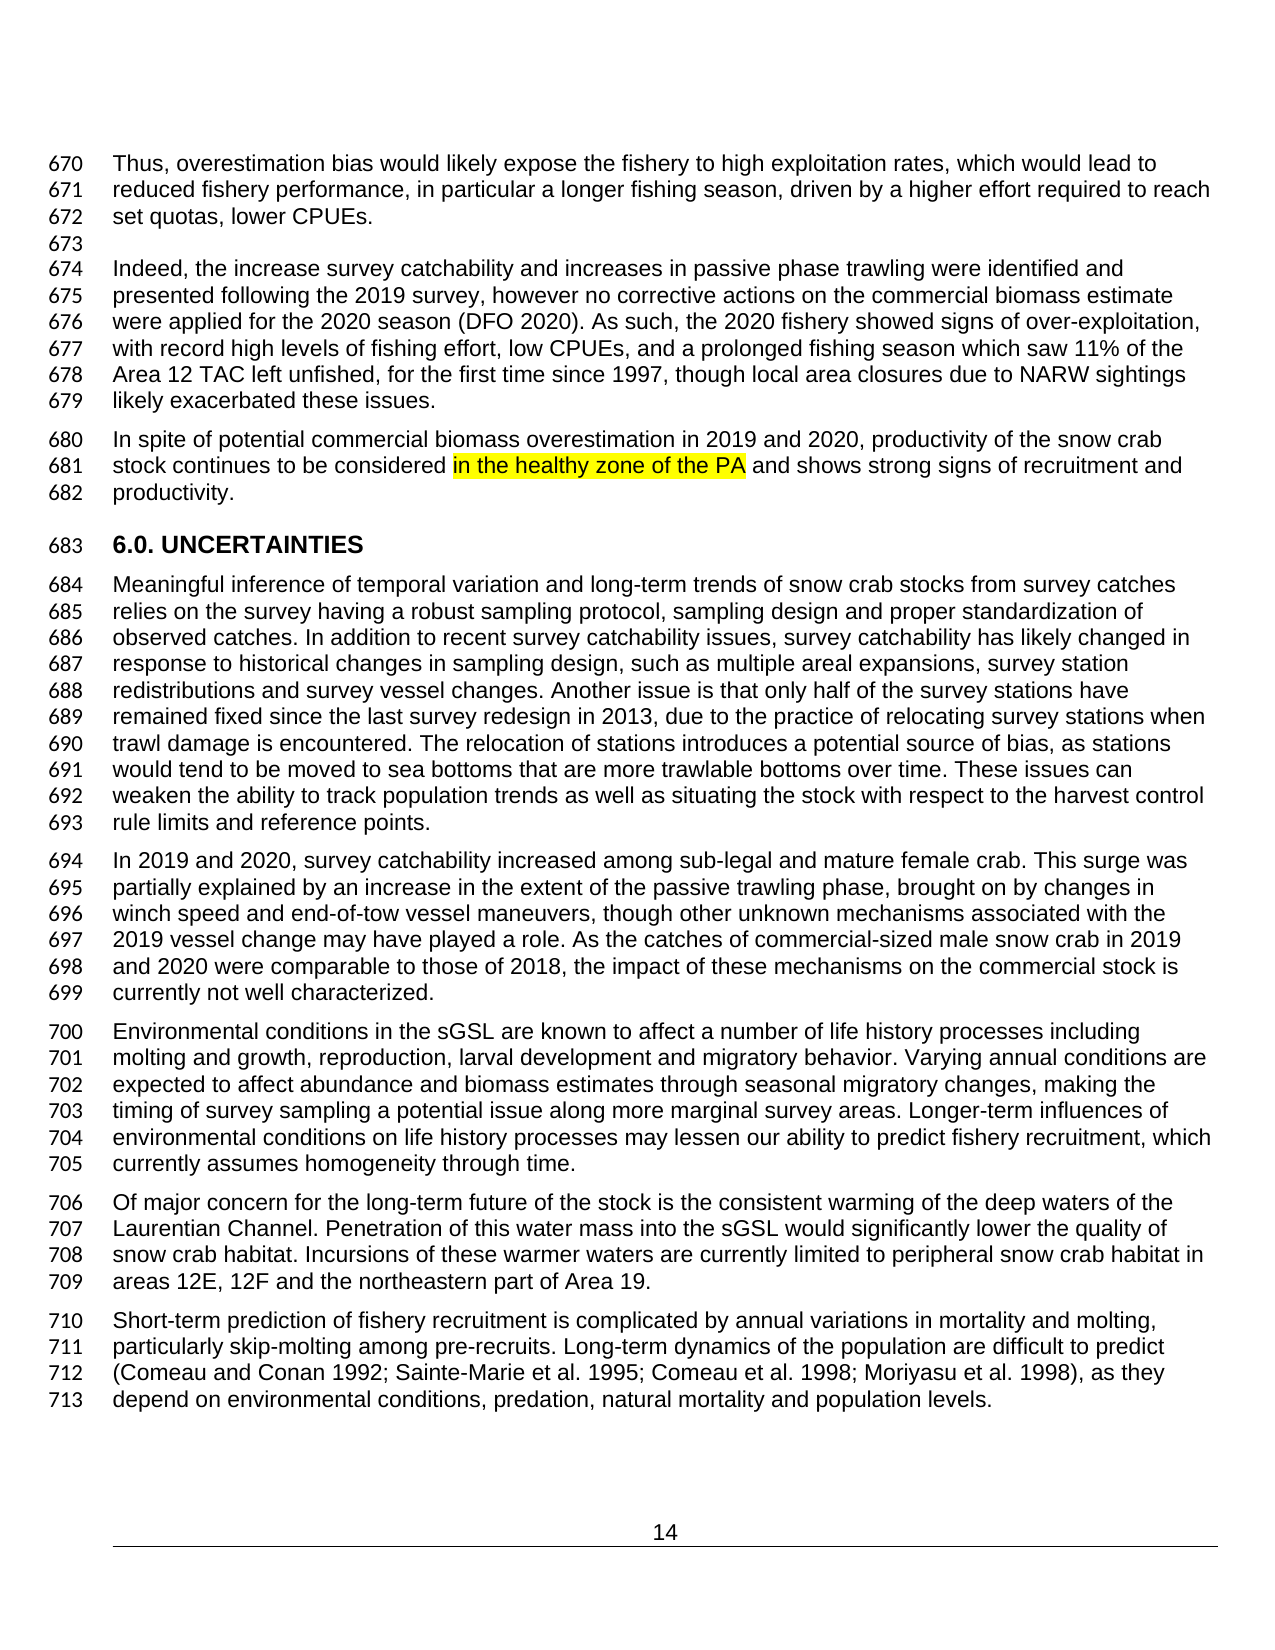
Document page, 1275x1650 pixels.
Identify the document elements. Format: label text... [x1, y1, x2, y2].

text Thus, overestimation bias would likely expose the fishery to high exploitation rates, which would lead to reduced fishery performance, in particular a longer fishing season, driven by a higher effort required to reach set quotas, lower CPUEs. [112, 150, 1218, 229]
text In spite of potential commercial biomass overestimation in 2019 and 2020, productivity of the snow crab stock continues to be considered in the healthy zone of the PA and shows strong signs of recruitment and productivity. [112, 426, 1218, 505]
text Environmental conditions in the sGSL are known to affect a number of life history processes including molting and growth, reproduction, larval development and migratory behavior. Varying annual conditions are expected to affect abundance and biomass estimates through seasonal migratory changes, making the timing of survey sampling a potential issue along more marginal survey areas. Longer-term influences of environmental conditions on life history processes may lessen our ability to predict fishery recruitment, which currently assumes homogeneity through time. [112, 1018, 1218, 1176]
text Meaningful inference of temporal variation and long-term trends of snow crab stocks from survey catches relies on the survey having a robust sampling protocol, sampling design and proper standardization of observed catches. In addition to recent survey catchability issues, survey catchability has likely changed in response to historical changes in sampling design, such as multiple areal expansions, survey station redistributions and survey vessel changes. Another issue is that only half of the survey stations have remained fixed since the last survey redesign in 2013, due to the practice of relocating survey stations when trawl damage is encountered. The relocation of stations introduces a potential source of bias, as stations would tend to be moved to sea bottoms that are more trawlable bottoms over time. These issues can weaken the ability to track population trends as well as situating the stock with respect to the harvest control rule limits and reference points. [112, 571, 1218, 835]
text Short-term prediction of fishery recruitment is complicated by annual variations in mortality and molting, particularly skip-molting among pre-recruits. Long-term dynamics of the population are difficult to predict (Comeau and Conan 1992; Sainte-Marie et al. 1995; Comeau et al. 1998; Moriyasu et al. 1998), as they depend on environmental conditions, predation, natural mortality and population levels. [112, 1307, 1218, 1412]
subtitle 6.0. UNCERTAINTIES [112, 530, 1218, 559]
text Indeed, the increase survey catchability and increases in passive phase trawling were identified and presented following the 2019 survey, however no corrective actions on the commercial biomass estimate were applied for the 2020 season (DFO 2020). As such, the 2020 fishery showed signs of over-exploitation, with record high levels of fishing effort, low CPUEs, and a prolonged fishing season which saw 11% of the Area 12 TAC left unfished, for the first time since 1997, though local area closures due to NARW sightings likely exacerbated these issues. [112, 255, 1218, 413]
text Of major concern for the long-term future of the stock is the consistent warming of the deep waters of the Laurentian Channel. Penetration of this water mass into the sGSL would significantly lower the quality of snow crab habitat. Incursions of these warmer waters are currently limited to peripheral snow crab habitat in areas 12E, 12F and the northeastern part of Area 19. [112, 1189, 1218, 1294]
text In 2019 and 2020, survey catchability increased among sub-legal and mature female crab. This surge was partially explained by an increase in the extent of the passive trawling phase, brought on by changes in winch speed and end-of-tow vessel maneuvers, though other unknown mechanisms associated with the 2019 vessel change may have played a role. As the catches of commercial-sized male snow crab in 2019 and 2020 were comparable to those of 2018, the impact of these mechanisms on the commercial stock is currently not well characterized. [112, 847, 1218, 1006]
